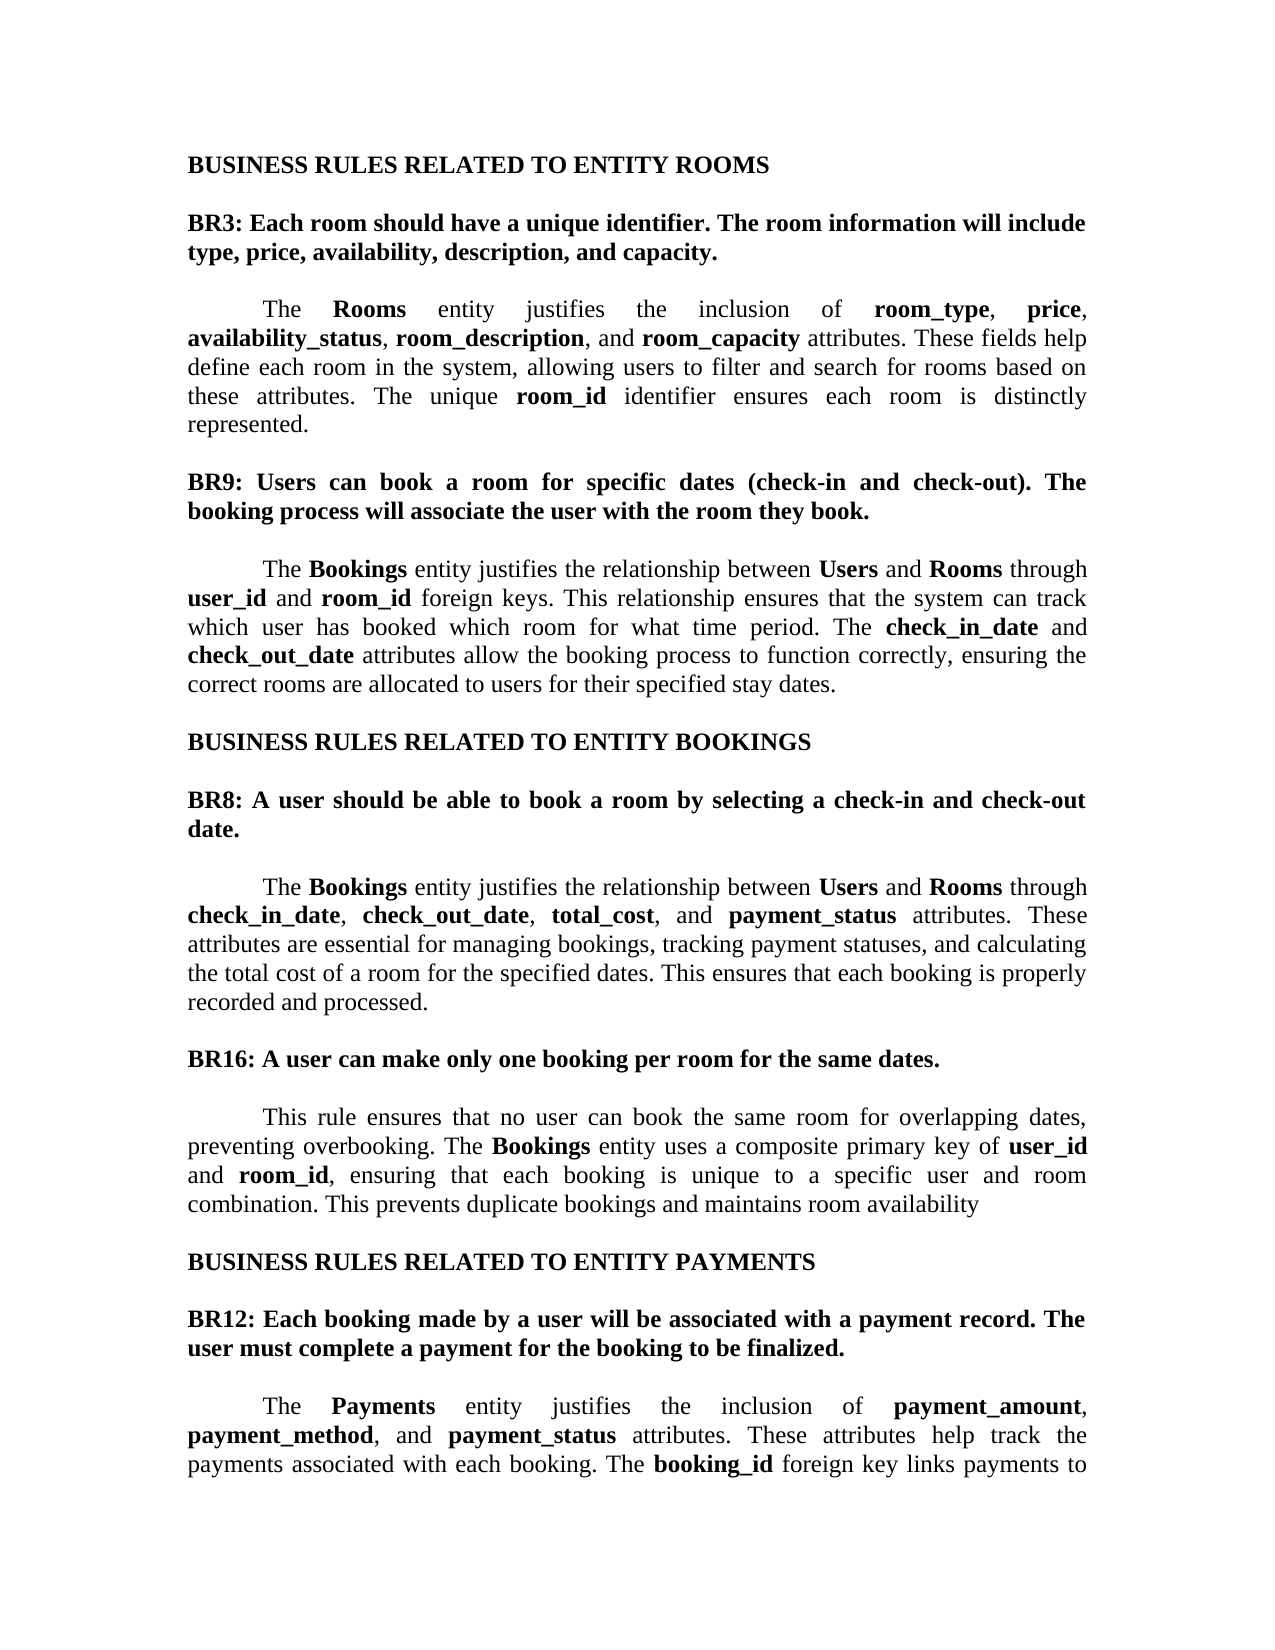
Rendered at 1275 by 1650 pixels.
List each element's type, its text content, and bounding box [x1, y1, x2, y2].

text BR8: A user should be able to book a room by selecting a check-in and check-out date. [187, 785, 1087, 842]
text The Bookings entity justifies the relationship between Users and Rooms through check_in_date, check_out_date, total_cost, and payment_status attributes. These attributes are essential for managing bookings, tracking payment statuses, and calculating the total cost of a room for the specified dates. This ensures that each booking is properly recorded and processed. [187, 872, 1087, 1015]
text BR3: Each room should have a unique identifier. The room information will include type, price, availability, description, and capacity. [187, 208, 1087, 265]
subtitle BUSINESS RULES RELATED TO ENTITY ROOMS [187, 150, 1087, 179]
subtitle BUSINESS RULES RELATED TO ENTITY PAYMENTS [187, 1247, 1087, 1275]
subtitle BUSINESS RULES RELATED TO ENTITY BOOKINGS [187, 727, 1087, 756]
text BR12: Each booking made by a user will be associated with a payment record. The user must complete a payment for the booking to be finalized. [187, 1304, 1087, 1362]
text BR9: Users can book a room for specific dates (check-in and check-out). The booking process will associate the user with the room they book. [187, 467, 1087, 525]
text The Bookings entity justifies the relationship between Users and Rooms through user_id and room_id foreign keys. This relationship ensures that the system can track which user has booked which room for what time period. The check_in_date and check_out_date attributes allow the booking process to function correctly, ensuring the correct rooms are allocated to users for their specified stay dates. [187, 554, 1087, 698]
text The Rooms entity justifies the inclusion of room_type, price, availability_status, room_description, and room_capacity attributes. These fields help define each room in the system, allowing users to filter and search for rooms based on these attributes. The unique room_id identifier ensures each room is distinctly represented. [187, 294, 1087, 438]
text This rule ensures that no user can book the same room for overlapping dates, preventing overbooking. The Bookings entity uses a composite primary key of user_id and room_id, ensuring that each booking is unique to a specific user and room combination. This prevents duplicate bookings and maintains room availability [187, 1102, 1087, 1217]
text BR16: A user can make only one booking per room for the same dates. [187, 1044, 1087, 1073]
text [187, 1391, 1087, 1477]
